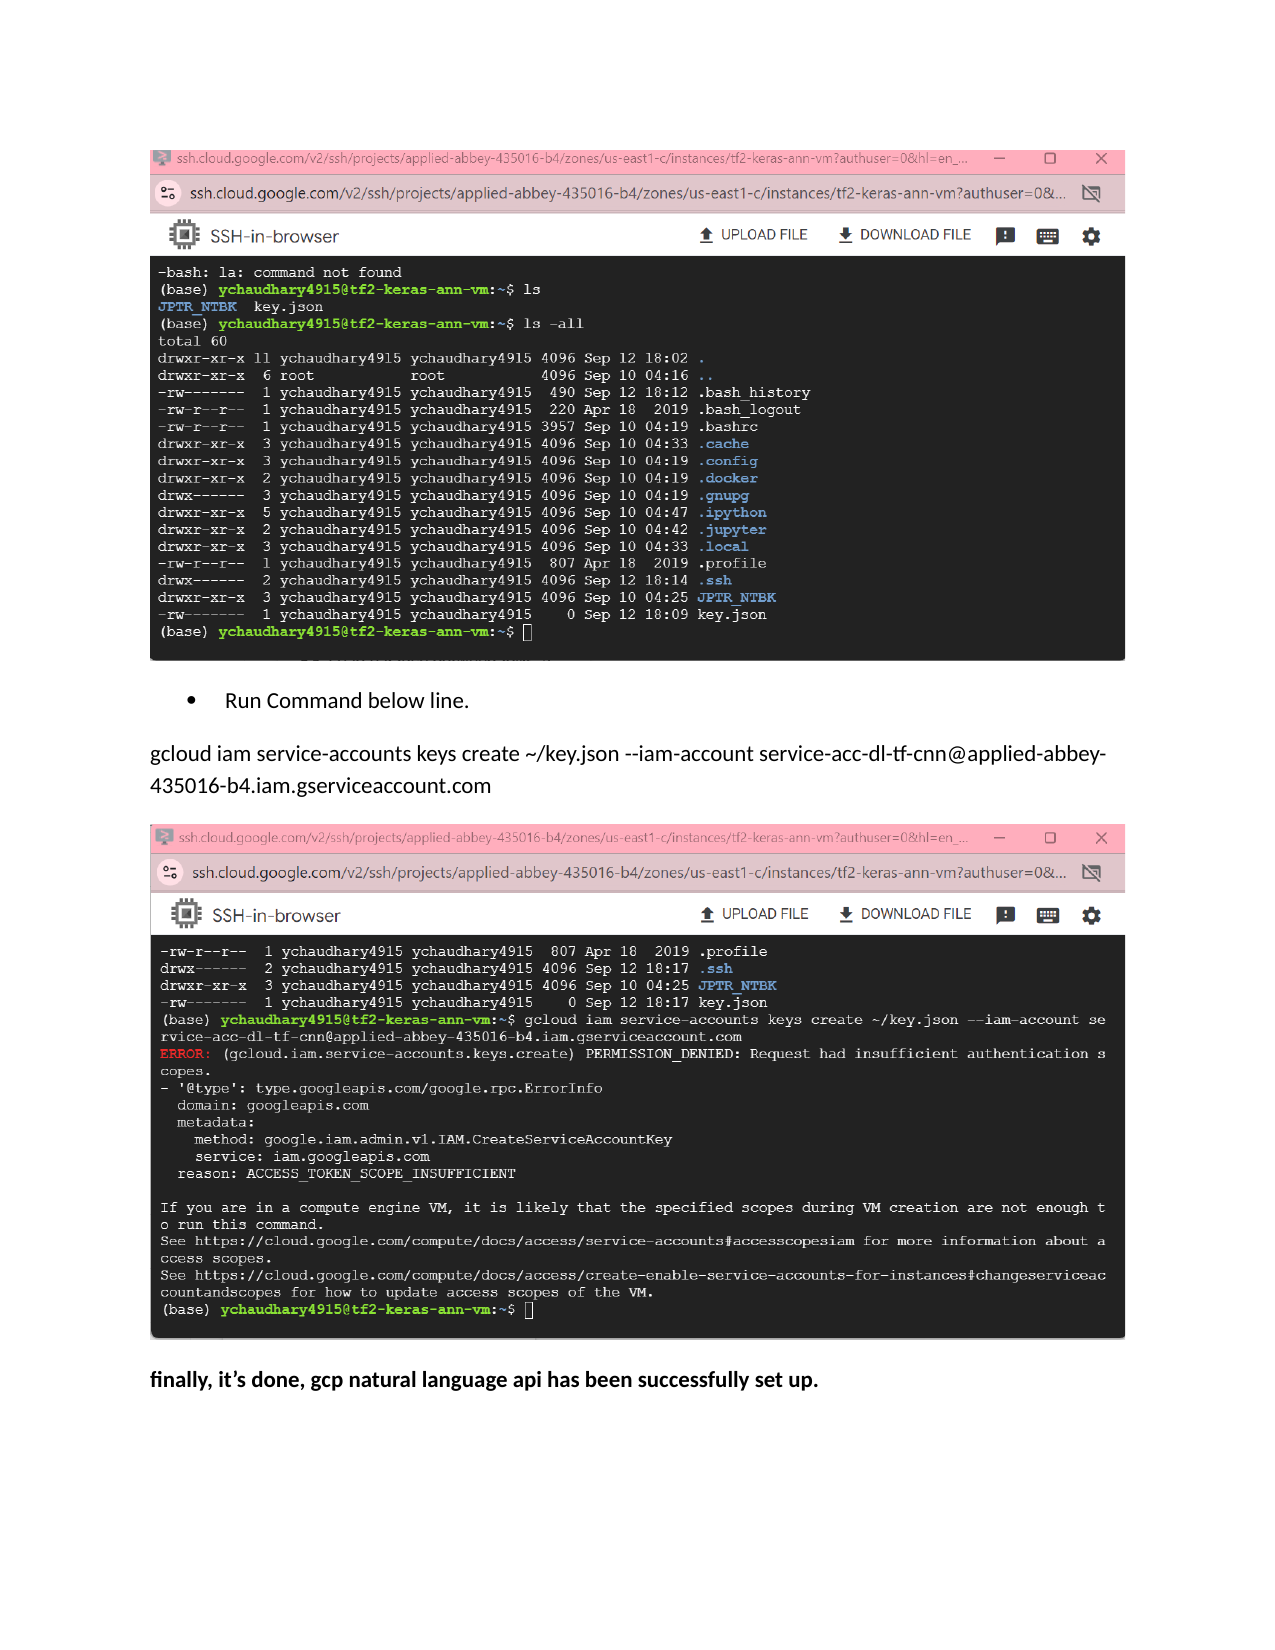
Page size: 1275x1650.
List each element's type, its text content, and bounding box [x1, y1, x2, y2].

text gcloud iam service-accounts keys create ~/key.json --iam-account service-acc-dl-tf-cnn@applied-abbey-435016-b4.iam.gserviceaccount.com [150, 739, 1125, 799]
picture [150, 150, 1125, 661]
picture [150, 824, 1125, 1340]
list Run Command below line. [187, 686, 1125, 714]
text finally, it’s done, gcp natural language api has been successfully set up. [150, 1365, 1125, 1393]
